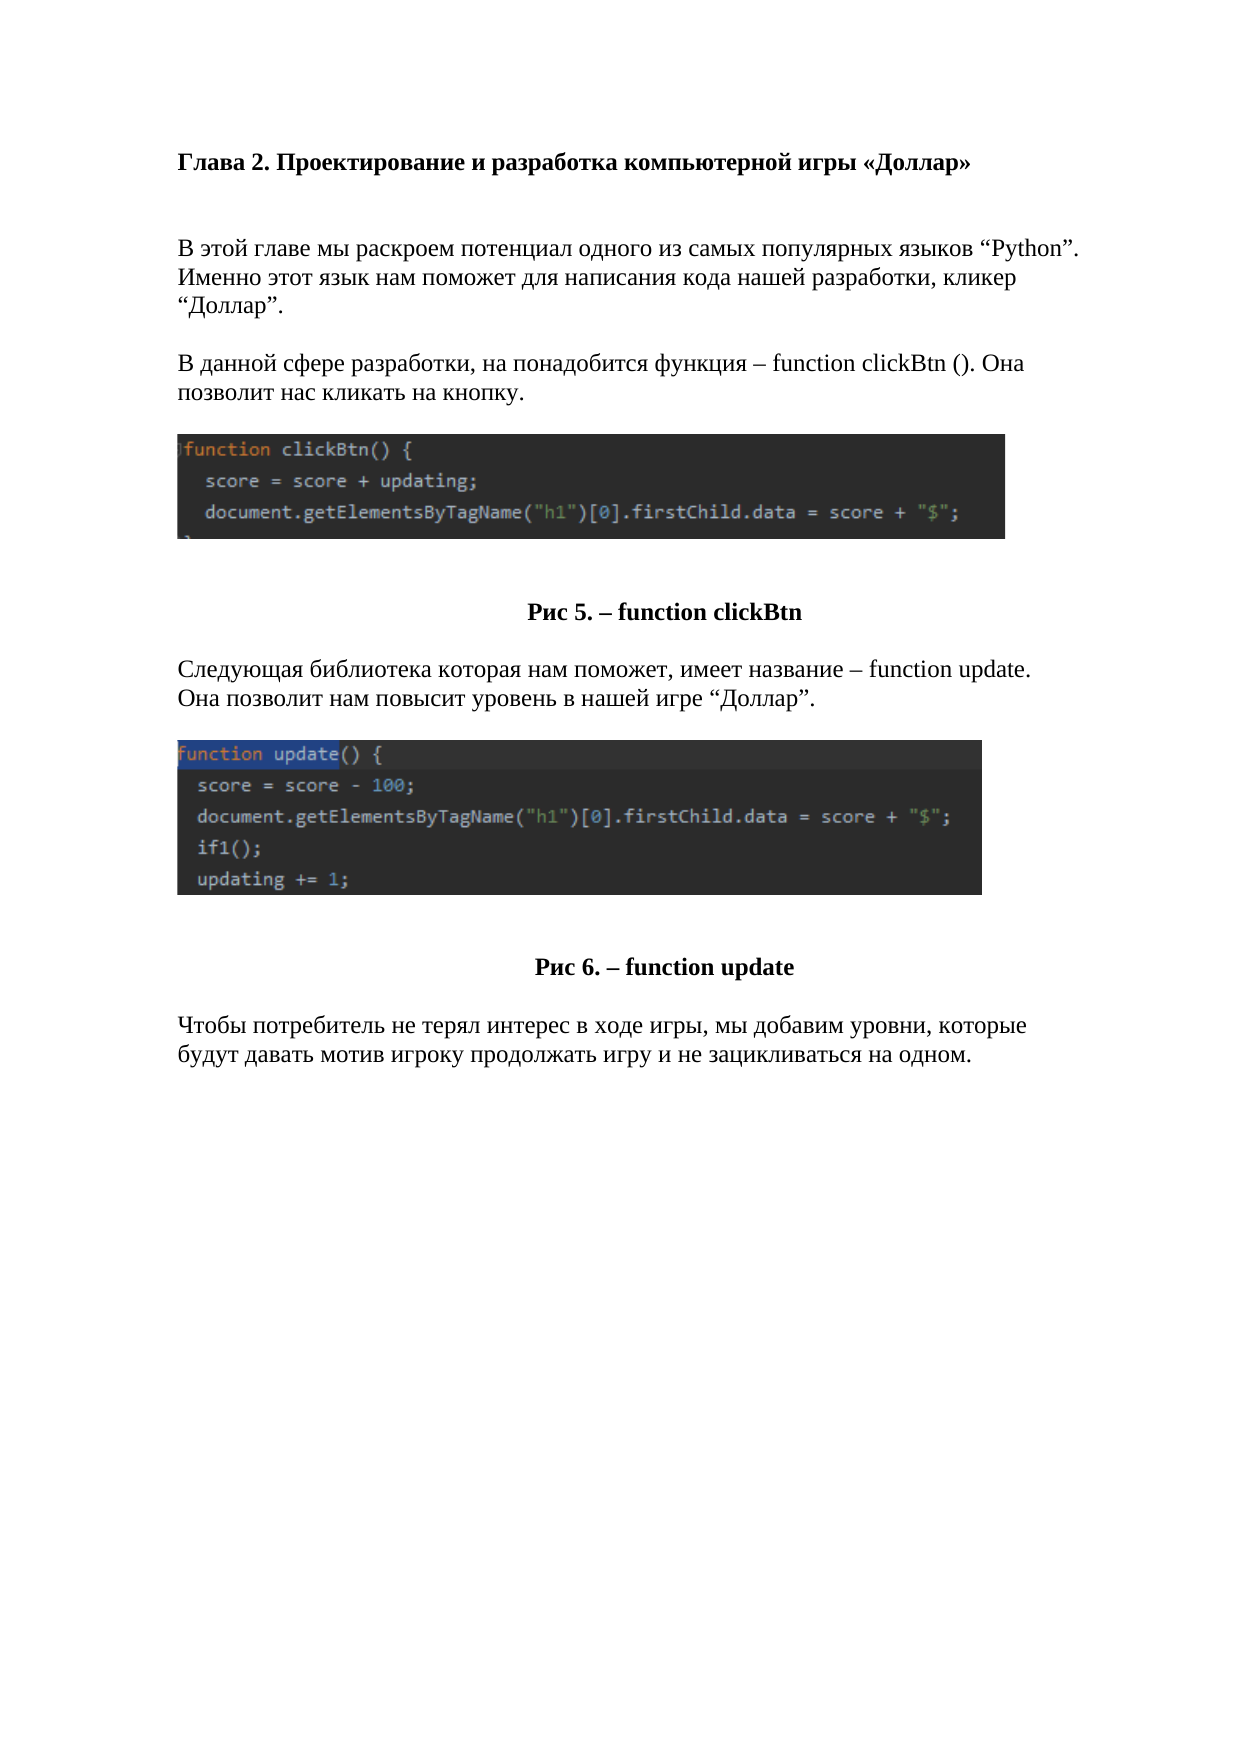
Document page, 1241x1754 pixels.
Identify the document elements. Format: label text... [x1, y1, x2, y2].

picture [177, 740, 982, 895]
text Следующая библиотека которая нам поможет, имеет название – function update. [177, 654, 1152, 683]
text Она позволит нам повысит уровень в нашей игре “Доллар”. [177, 683, 1152, 712]
text Глава 2. Проектирование и разработка компьютерной игры «Доллар» [177, 147, 1152, 176]
picture [177, 434, 1006, 539]
text Чтобы потребитель не терял интерес в ходе игры, мы добавим уровни, которые будут давать мотив игроку продолжать игру и не зацикливаться на одном. [177, 1010, 1093, 1067]
text В этой главе мы раскроем потенциал одного из самых популярных языков “Python”. Именно этот язык нам поможет для написания кода нашей разработки, кликер “Доллар”. [177, 233, 1093, 319]
text Рис 5. – function clickBtn [177, 597, 1152, 625]
text Рис 6. – function update [177, 952, 1152, 981]
text В данной сфере разработки, на понадобится функция – function clickBtn (). Она позволит нас кликать на кнопку. [177, 348, 1093, 406]
